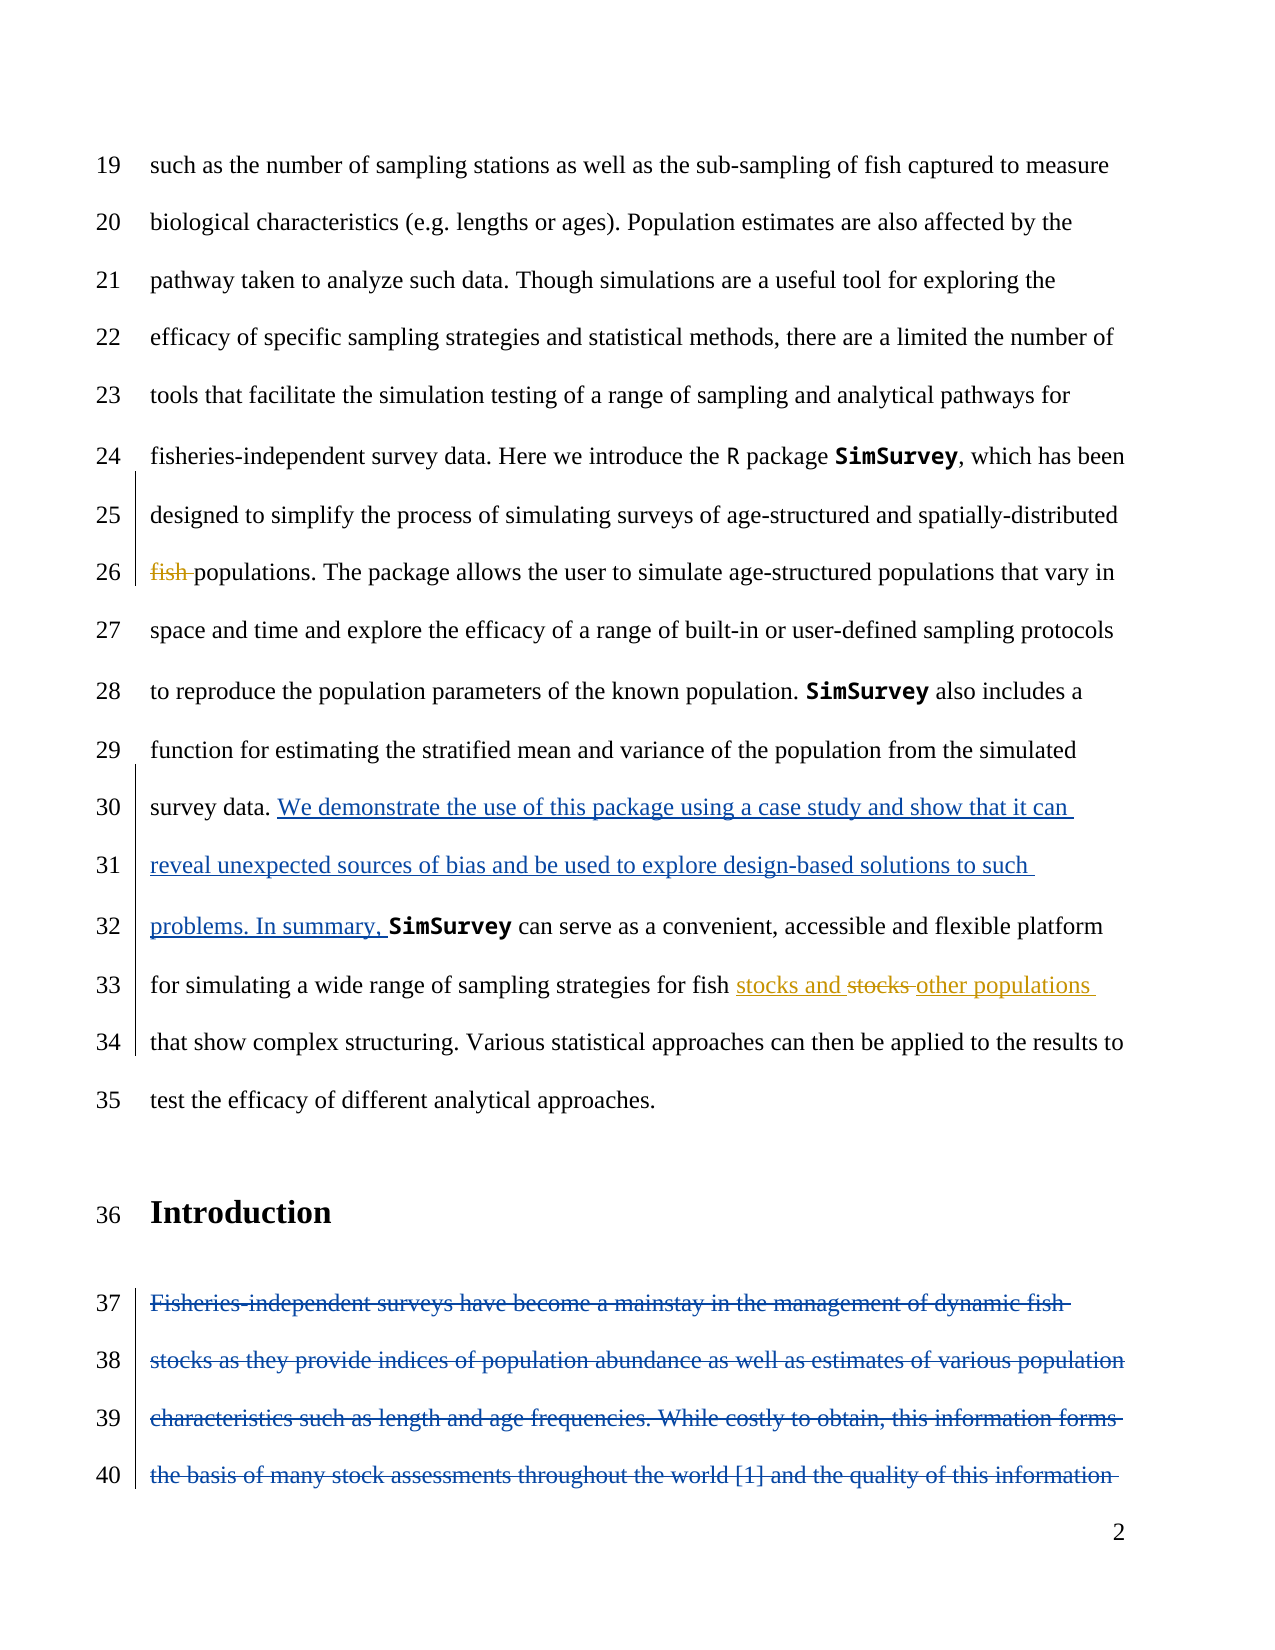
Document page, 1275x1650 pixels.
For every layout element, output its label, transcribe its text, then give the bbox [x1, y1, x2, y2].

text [150, 150, 1125, 1114]
subtitle Introduction [150, 1192, 1125, 1231]
